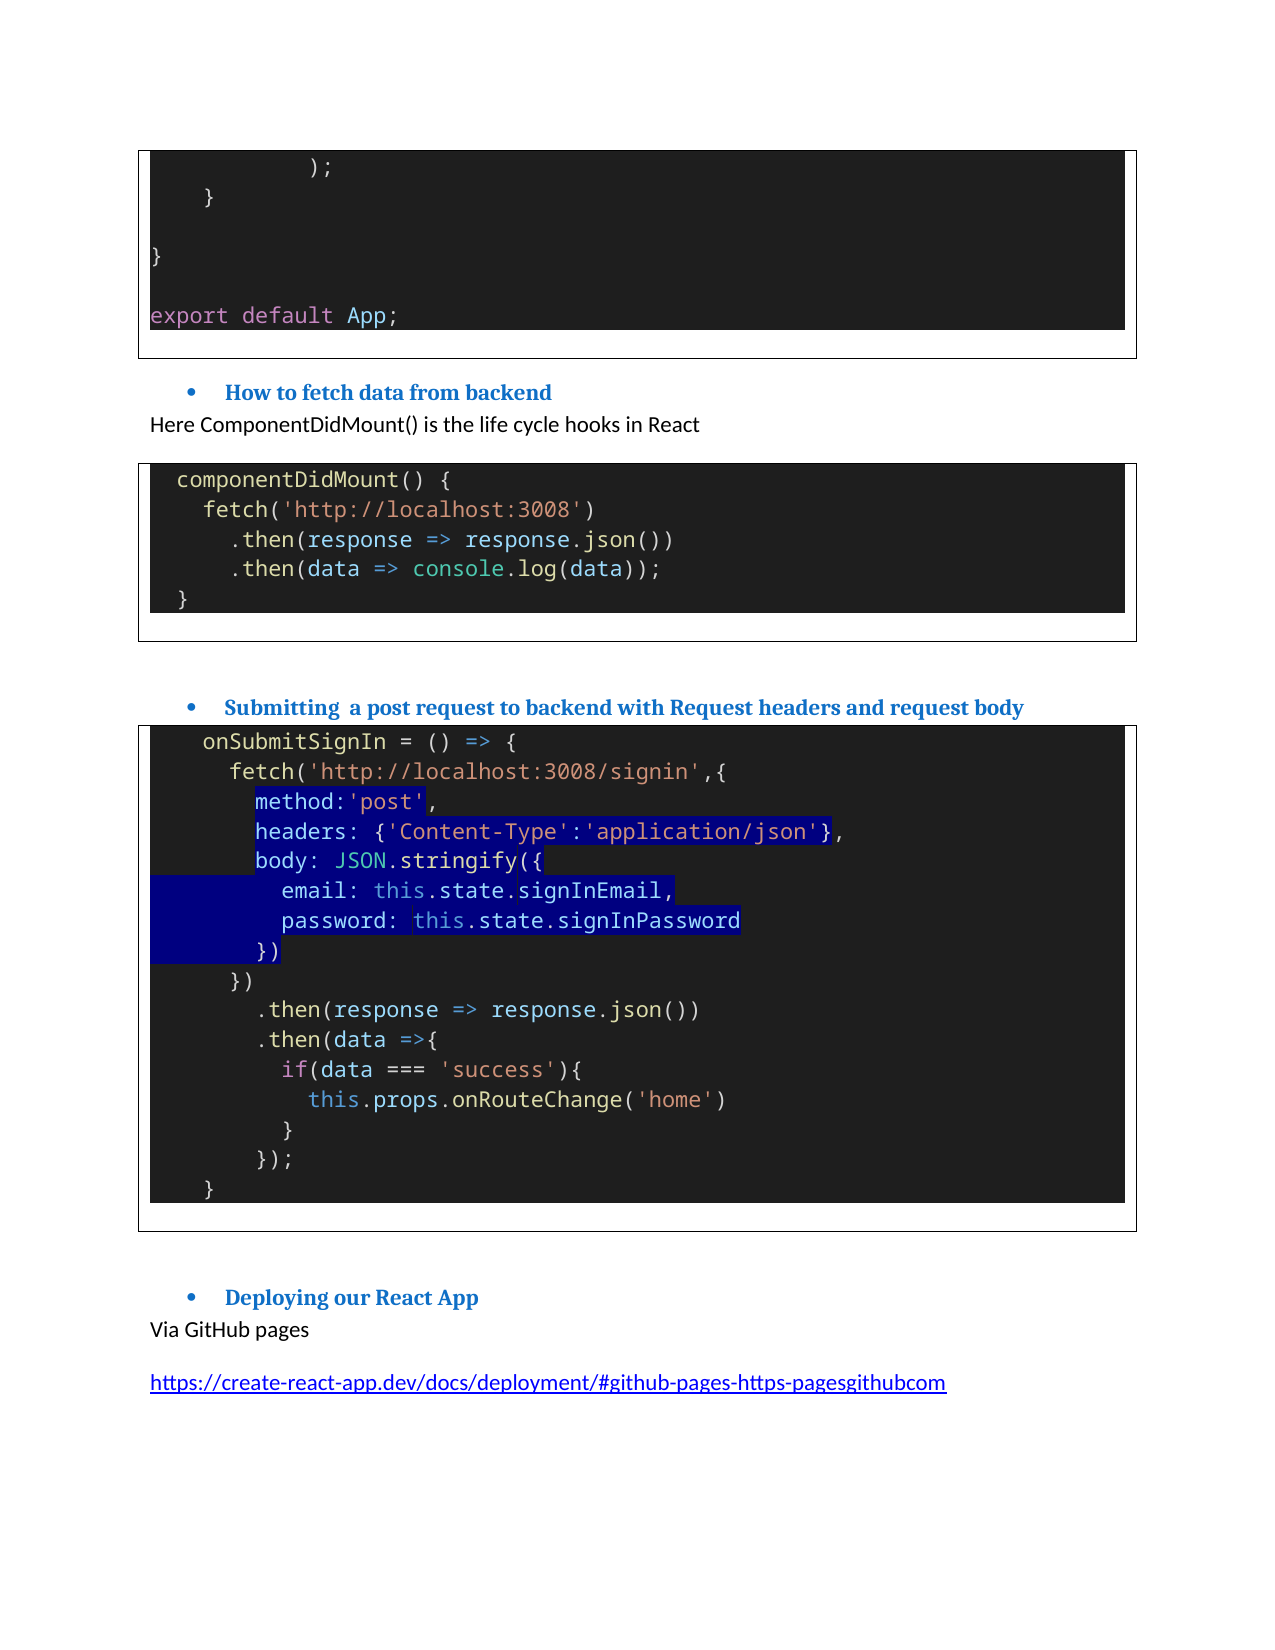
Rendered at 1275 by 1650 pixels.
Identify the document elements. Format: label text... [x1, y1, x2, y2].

subtitle Deploying our React App [187, 1285, 1125, 1311]
text Via GitHub pages [150, 1315, 1125, 1343]
subtitle Submitting a post request to backend with Request headers and request body [187, 695, 1125, 721]
table_header onSubmitSignIn = () => { fetch('http://localhost:3008/signin',{ method:'post', headers: {'Content-Type':'application/json'}, body: JSON.stringify({ email: this.state.signInEmail, password: this.state.signInPassword }) }) .then(response => response.json()) .then(data =>{ if(data === 'success'){ this.props.onRouteChange('home') } }); } [139, 726, 1136, 1231]
text Here ComponentDidMount() is the life cycle hooks in React [150, 410, 1125, 438]
text https://create-react-app.dev/docs/deployment/#github-pages-https-pagesgithubcom [150, 1368, 1125, 1396]
table_header componentDidMount() { fetch('http://localhost:3008') .then(response => response.json()) .then(data => console.log(data)); } [139, 464, 1136, 641]
subtitle How to fetch data from backend [187, 380, 1125, 406]
